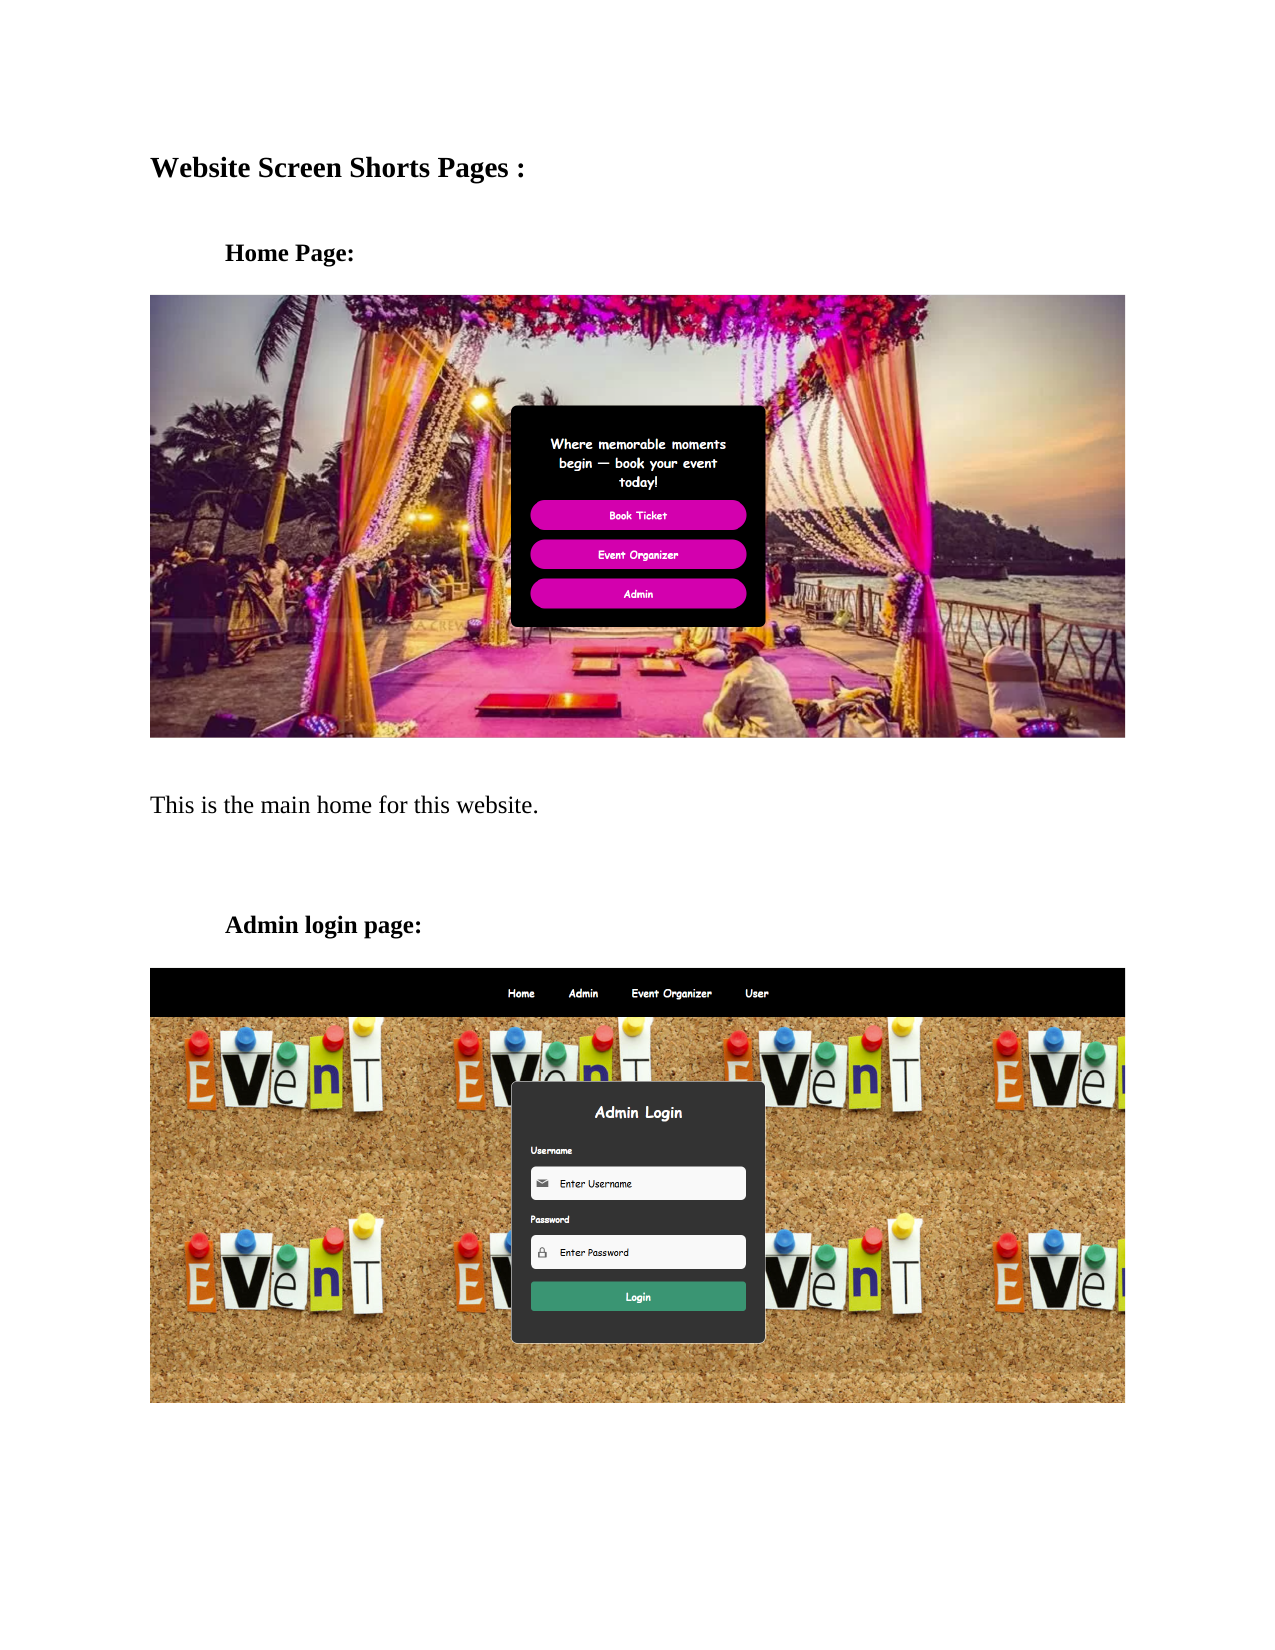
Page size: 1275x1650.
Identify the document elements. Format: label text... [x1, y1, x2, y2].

text This is the main home for this website. [150, 790, 1125, 818]
picture [150, 965, 1125, 1403]
picture [150, 293, 1125, 738]
subtitle Website Screen Shorts Pages : [150, 150, 1125, 183]
subtitle Admin login page: [225, 910, 1125, 939]
subtitle Home Page: [225, 238, 1125, 267]
